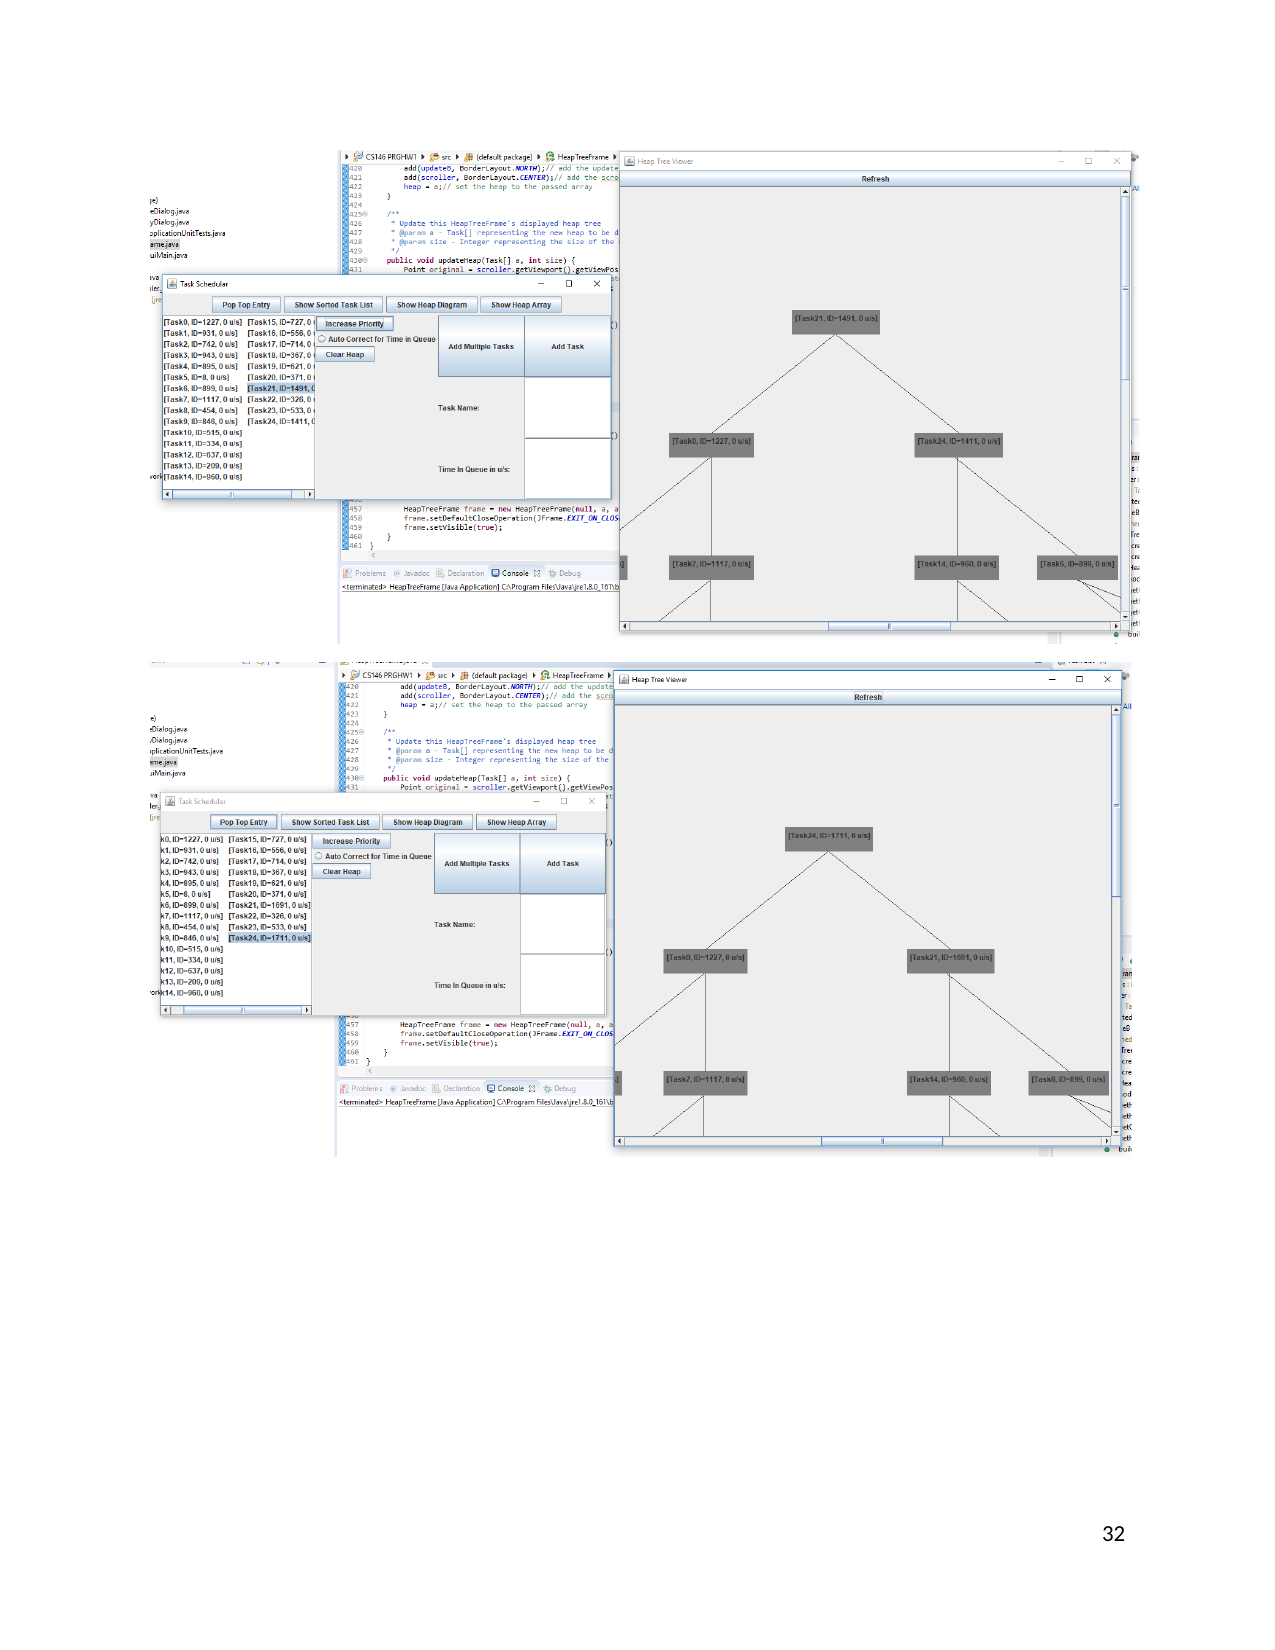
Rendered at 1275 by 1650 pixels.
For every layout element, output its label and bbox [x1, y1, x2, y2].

picture [150, 662, 1132, 1157]
picture [150, 150, 1140, 644]
